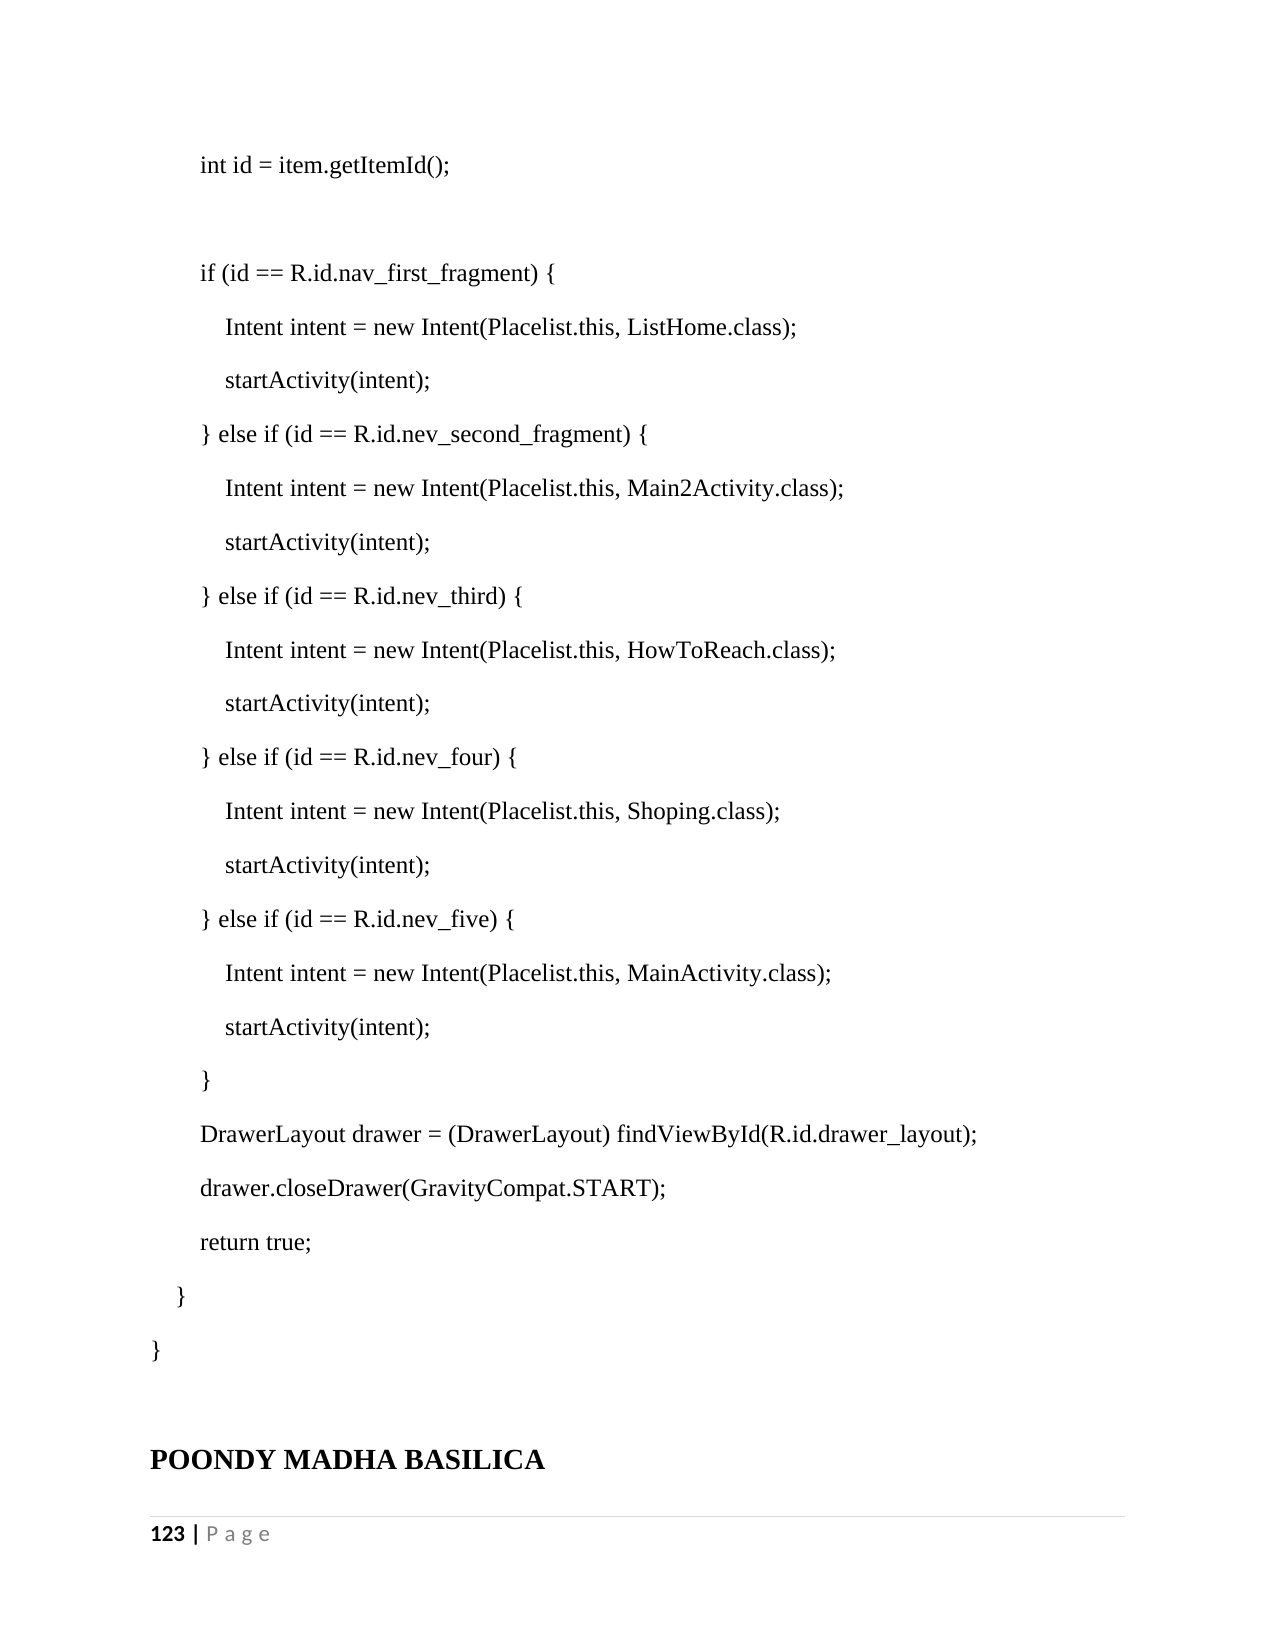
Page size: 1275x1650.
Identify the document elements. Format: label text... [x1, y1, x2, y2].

text Intent intent = new Intent(Placelist.this, HowToReach.class); [150, 635, 1125, 663]
text if (id == R.id.nav_first_fragment) { [150, 258, 1125, 286]
text } else if (id == R.id.nev_third) { [150, 581, 1125, 609]
text } else if (id == R.id.nev_five) { [150, 904, 1125, 933]
text return true; [150, 1227, 1125, 1256]
text DrawerLayout drawer = (DrawerLayout) findViewById(R.id.drawer_layout); [150, 1119, 1125, 1148]
text startActivity(intent); [150, 365, 1125, 394]
text POONDY MADHA BASILICA [150, 1442, 1125, 1476]
text startActivity(intent); [150, 688, 1125, 717]
text Intent intent = new Intent(Placelist.this, Main2Activity.class); [150, 473, 1125, 502]
text } else if (id == R.id.nev_four) { [150, 742, 1125, 771]
text drawer.closeDrawer(GravityCompat.START); [150, 1173, 1125, 1202]
text Intent intent = new Intent(Placelist.this, ListHome.class); [150, 312, 1125, 340]
text } [150, 1066, 1125, 1094]
text } [150, 1281, 1125, 1310]
text } else if (id == R.id.nev_second_fragment) { [150, 419, 1125, 448]
text } [150, 1335, 1125, 1363]
text startActivity(intent); [150, 527, 1125, 556]
text int id = item.getItemId(); [150, 150, 1125, 179]
text Intent intent = new Intent(Placelist.this, Shoping.class); [150, 796, 1125, 825]
text startActivity(intent); [150, 850, 1125, 879]
text startActivity(intent); [150, 1012, 1125, 1040]
text Intent intent = new Intent(Placelist.this, MainActivity.class); [150, 958, 1125, 987]
